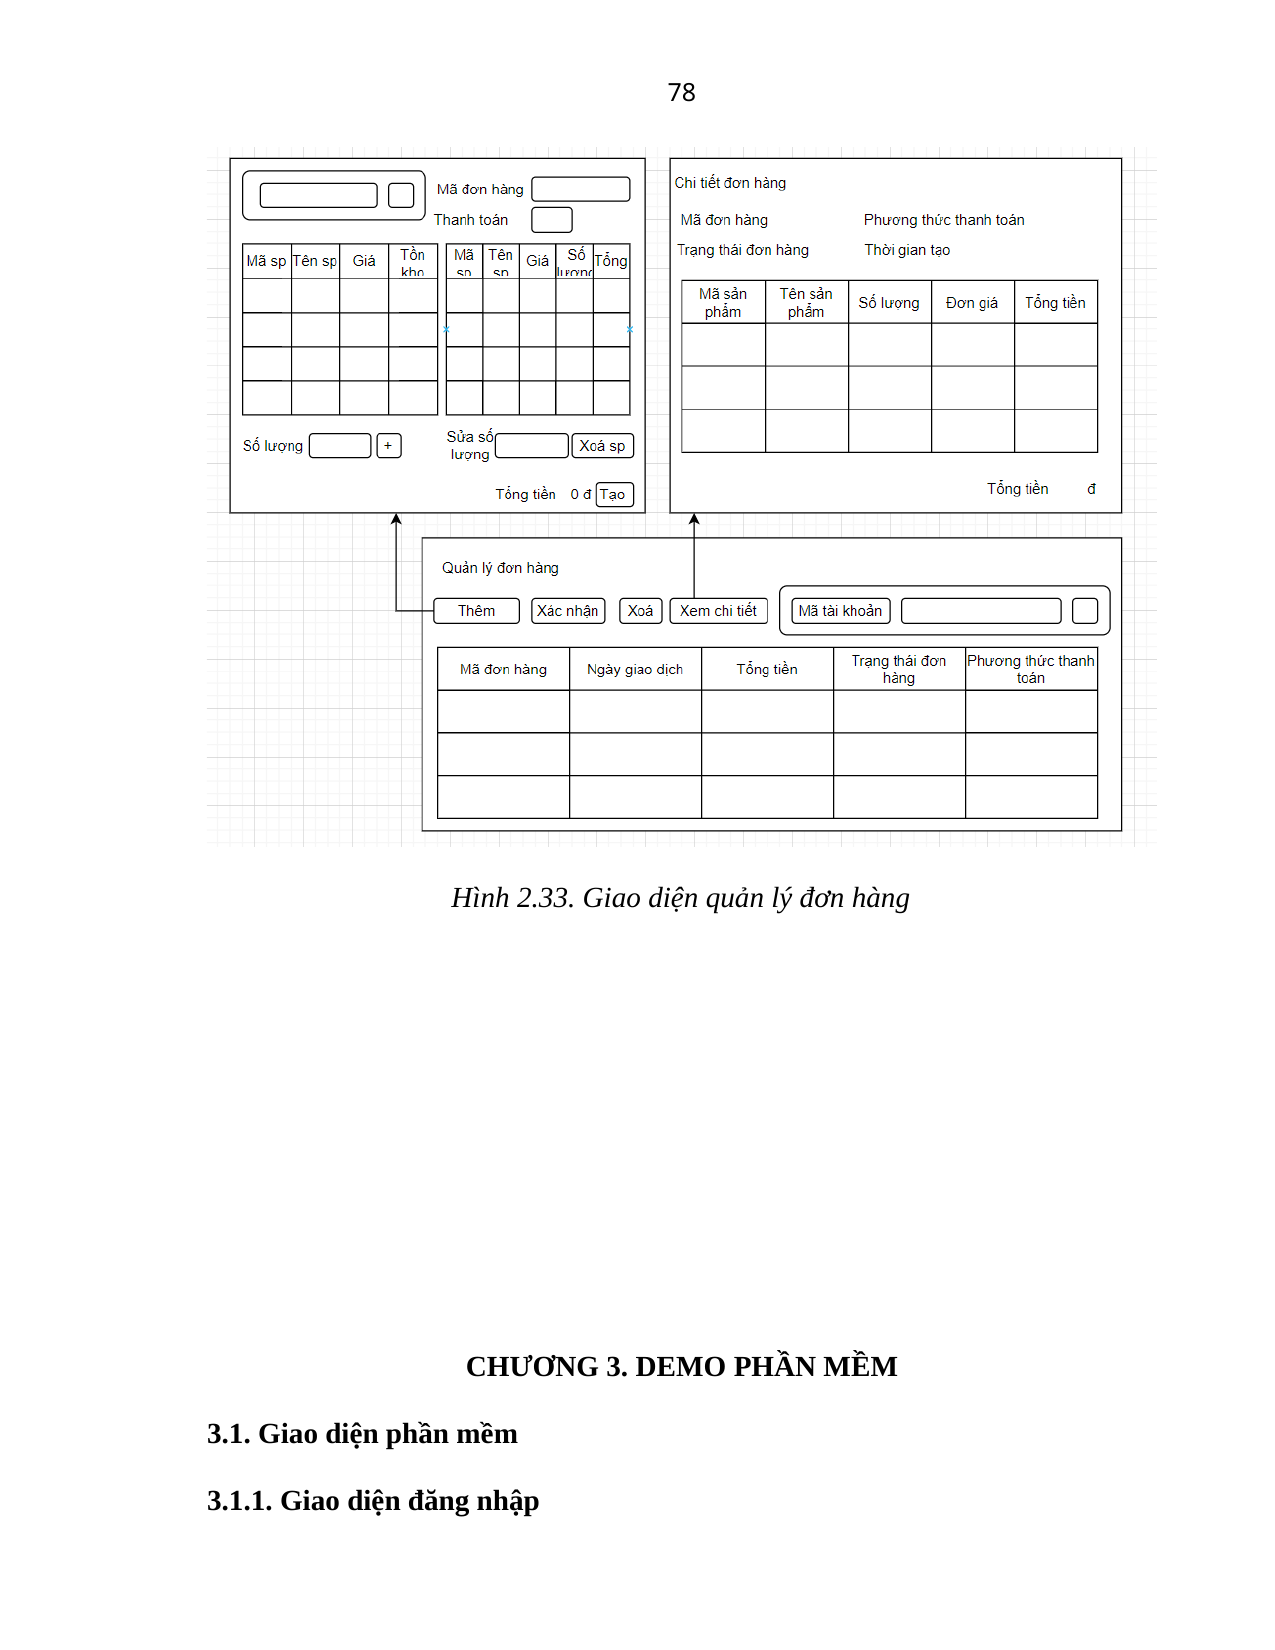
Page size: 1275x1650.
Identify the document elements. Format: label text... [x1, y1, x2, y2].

text Hình 2.33. Giao diện quản lý đơn hàng [207, 880, 1157, 914]
text 3.1. Giao diện phần mềm [207, 1416, 1157, 1449]
picture [206, 147, 1157, 847]
text CHƯƠNG 3. DEMO PHẦN MỀM [207, 1349, 1157, 1383]
text 3.1.1. Giao diện đăng nhập [207, 1483, 1157, 1517]
